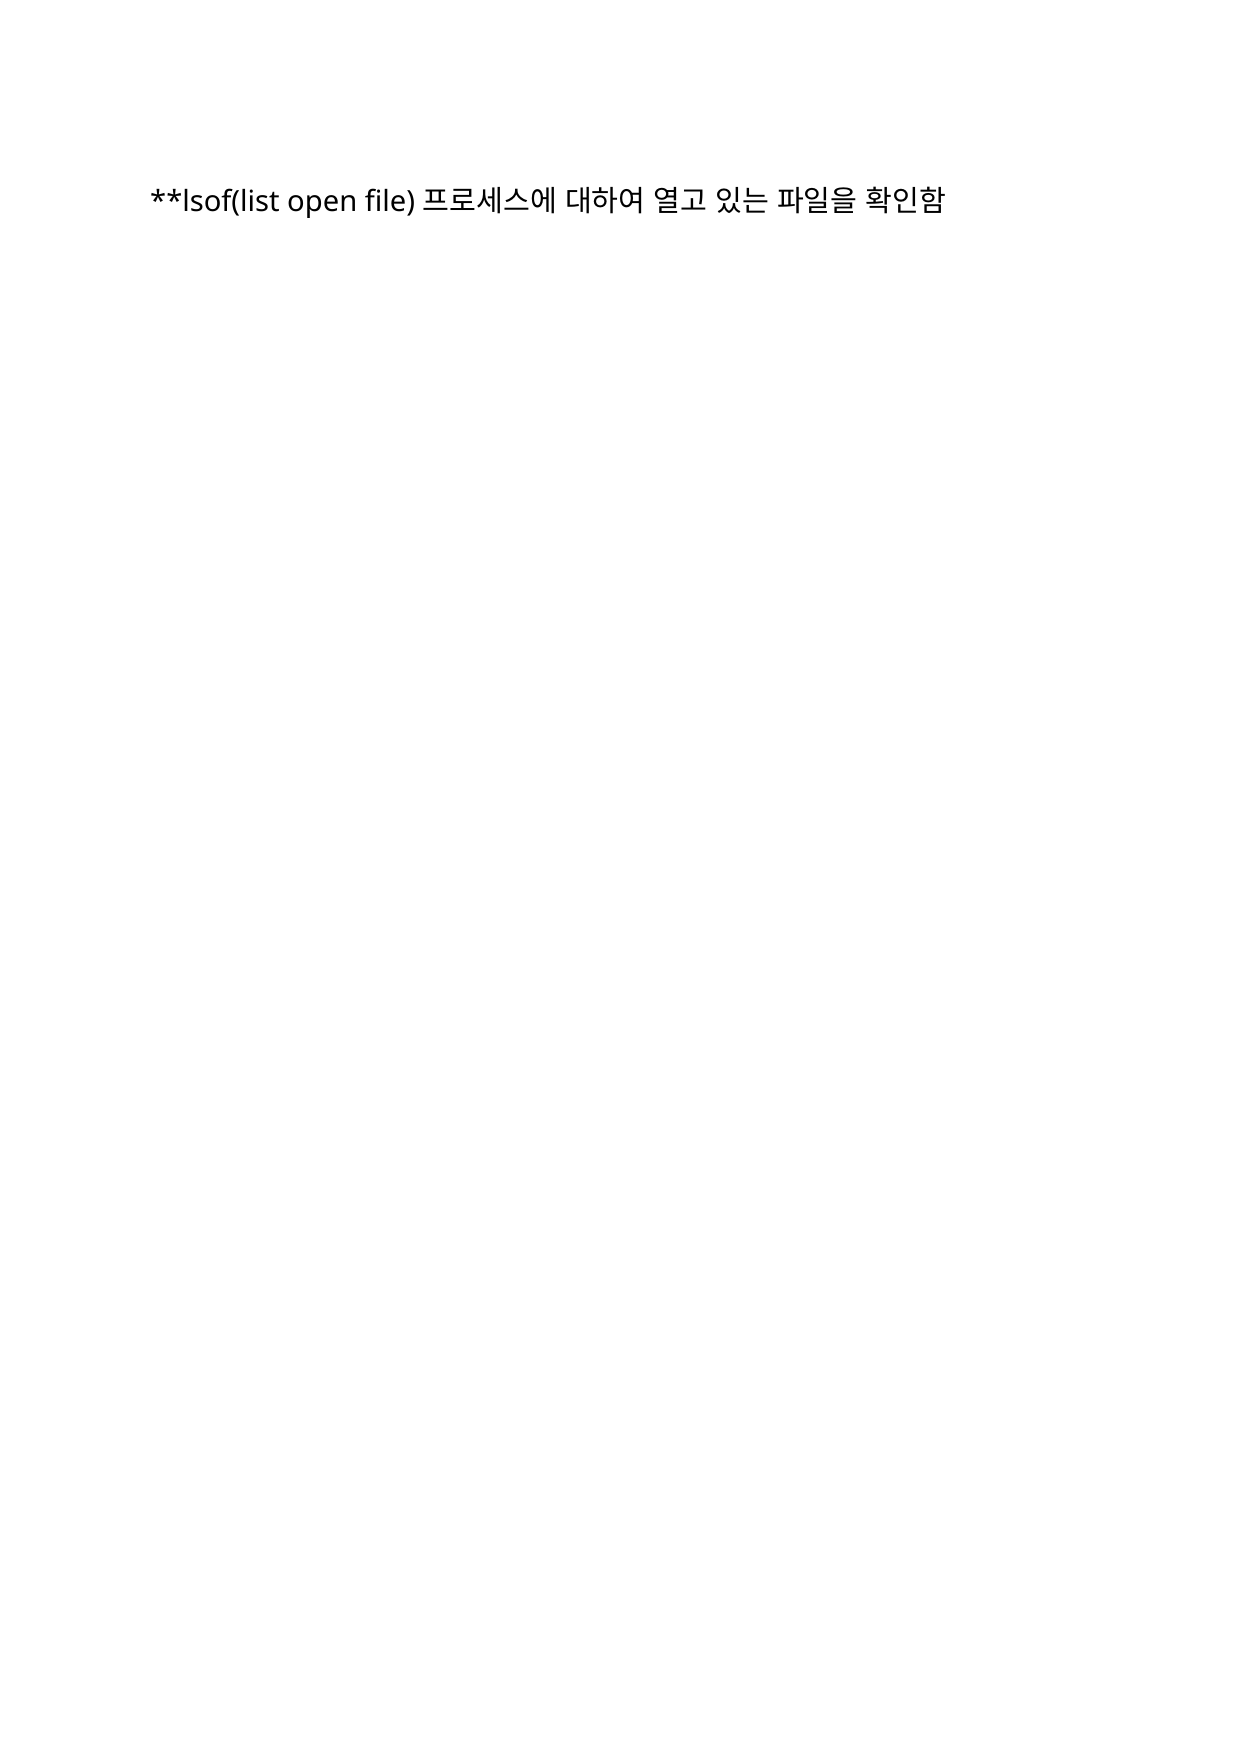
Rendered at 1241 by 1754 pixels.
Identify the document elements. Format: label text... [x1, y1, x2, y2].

text **lsof(list open file) 프로세스에 대하여 열고 있는 파일을 확인함 [150, 177, 1090, 219]
